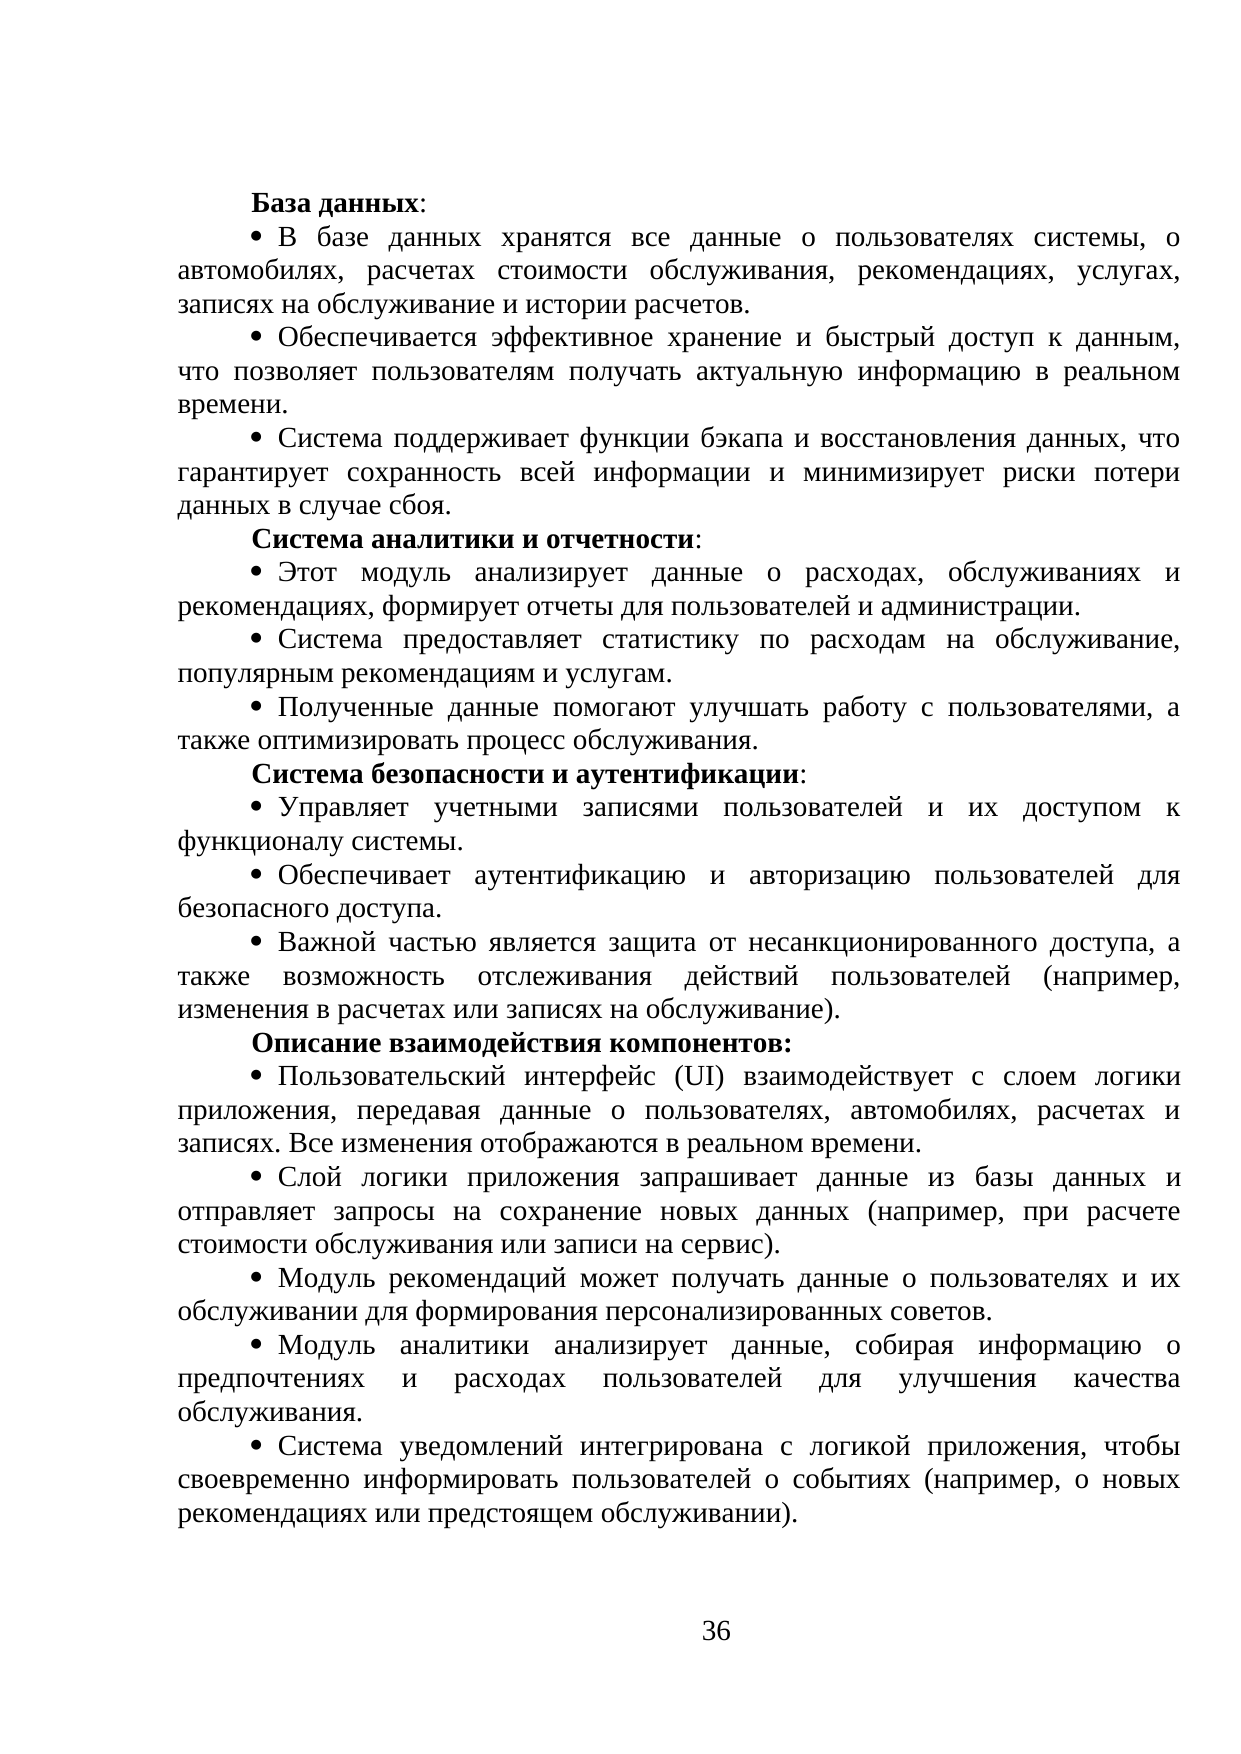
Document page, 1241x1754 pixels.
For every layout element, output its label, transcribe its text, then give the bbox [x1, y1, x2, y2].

text Система безопасности и аутентификации: [177, 756, 1181, 789]
text Модуль аналитики анализирует данные, собирая информацию о предпочтениях и расходах пользователей для улучшения качества обслуживания. [177, 1327, 1181, 1428]
text Система уведомлений интегрирована с логикой приложения, чтобы своевременно информировать пользователей о событиях (например, о новых рекомендациях или предстоящем обслуживании). [177, 1428, 1181, 1528]
text Управляет учетными записями пользователей и их доступом к функционалу системы. [177, 789, 1181, 857]
text Слой логики приложения запрашивает данные из базы данных и отправляет запросы на сохранение новых данных (например, при расчете стоимости обслуживания или записи на сервис). [177, 1159, 1181, 1260]
text Описание взаимодействия компонентов: [177, 1025, 1181, 1058]
text В базе данных хранятся все данные о пользователях системы, о автомобилях, расчетах стоимости обслуживания, рекомендациях, услугах, записях на обслуживание и истории расчетов. [177, 219, 1181, 319]
text Пользовательский интерфейс (UI) взаимодействует с слоем логики приложения, передавая данные о пользователях, автомобилях, расчетах и записях. Все изменения отображаются в реальном времени. [177, 1058, 1181, 1159]
list Система аналитики и отчетности: [251, 521, 1181, 554]
text Важной частью является защита от несанкционированного доступа, а также возможность отслеживания действий пользователей (например, изменения в расчетах или записях на обслуживание). [177, 924, 1181, 1025]
text Система поддерживает функции бэкапа и восстановления данных, что гарантирует сохранность всей информации и минимизирует риски потери данных в случае сбоя. [177, 420, 1181, 521]
text Этот модуль анализирует данные о расходах, обслуживаниях и рекомендациях, формирует отчеты для пользователей и администрации. [177, 554, 1181, 622]
text Система предоставляет статистику по расходам на обслуживание, популярным рекомендациям и услугам. [177, 622, 1181, 689]
text Полученные данные помогают улучшать работу с пользователями, а также оптимизировать процесс обслуживания. [177, 689, 1181, 756]
text Обеспечивает аутентификацию и авторизацию пользователей для безопасного доступа. [177, 857, 1181, 924]
text База данных: [177, 185, 1181, 219]
text Обеспечивается эффективное хранение и быстрый доступ к данным, что позволяет пользователям получать актуальную информацию в реальном времени. [177, 319, 1181, 420]
text Модуль рекомендаций может получать данные о пользователях и их обслуживании для формирования персонализированных советов. [177, 1260, 1181, 1327]
